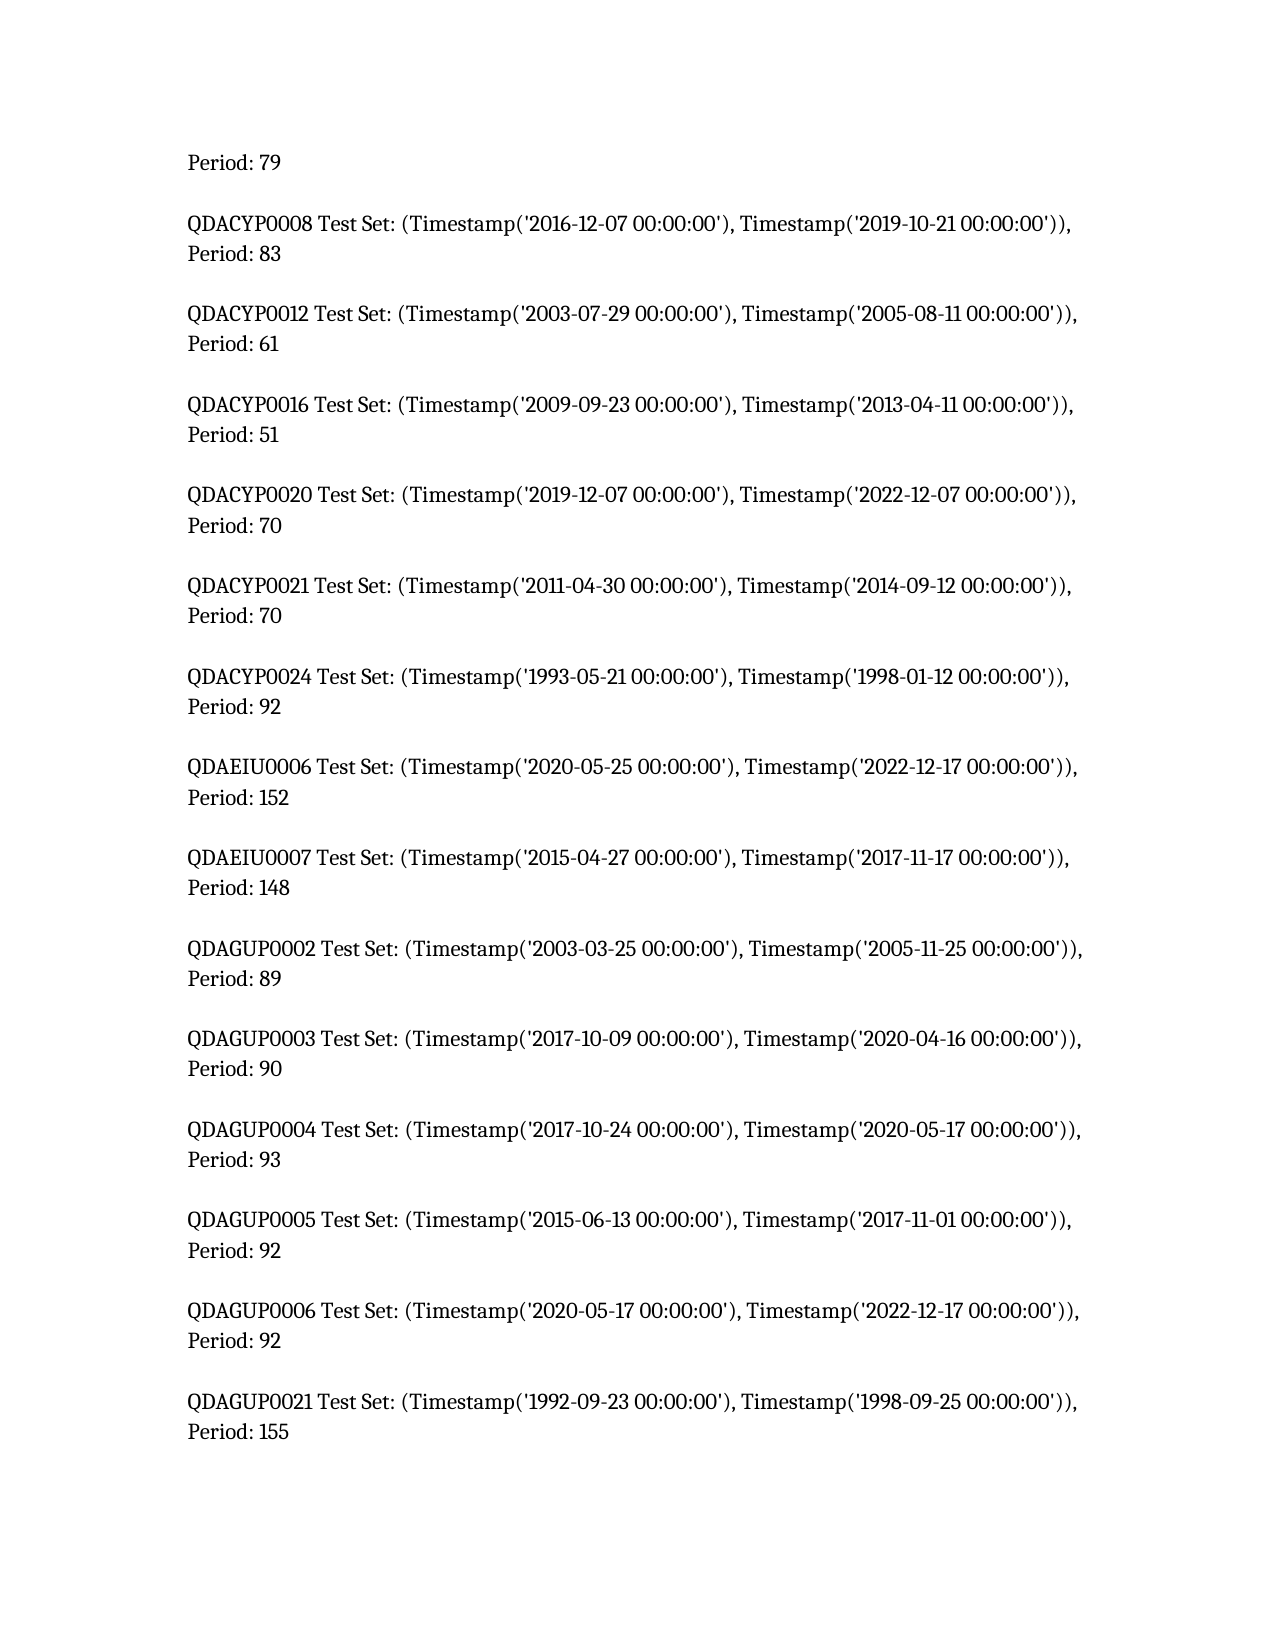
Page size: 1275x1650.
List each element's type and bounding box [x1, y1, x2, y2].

text [187, 150, 1087, 1475]
